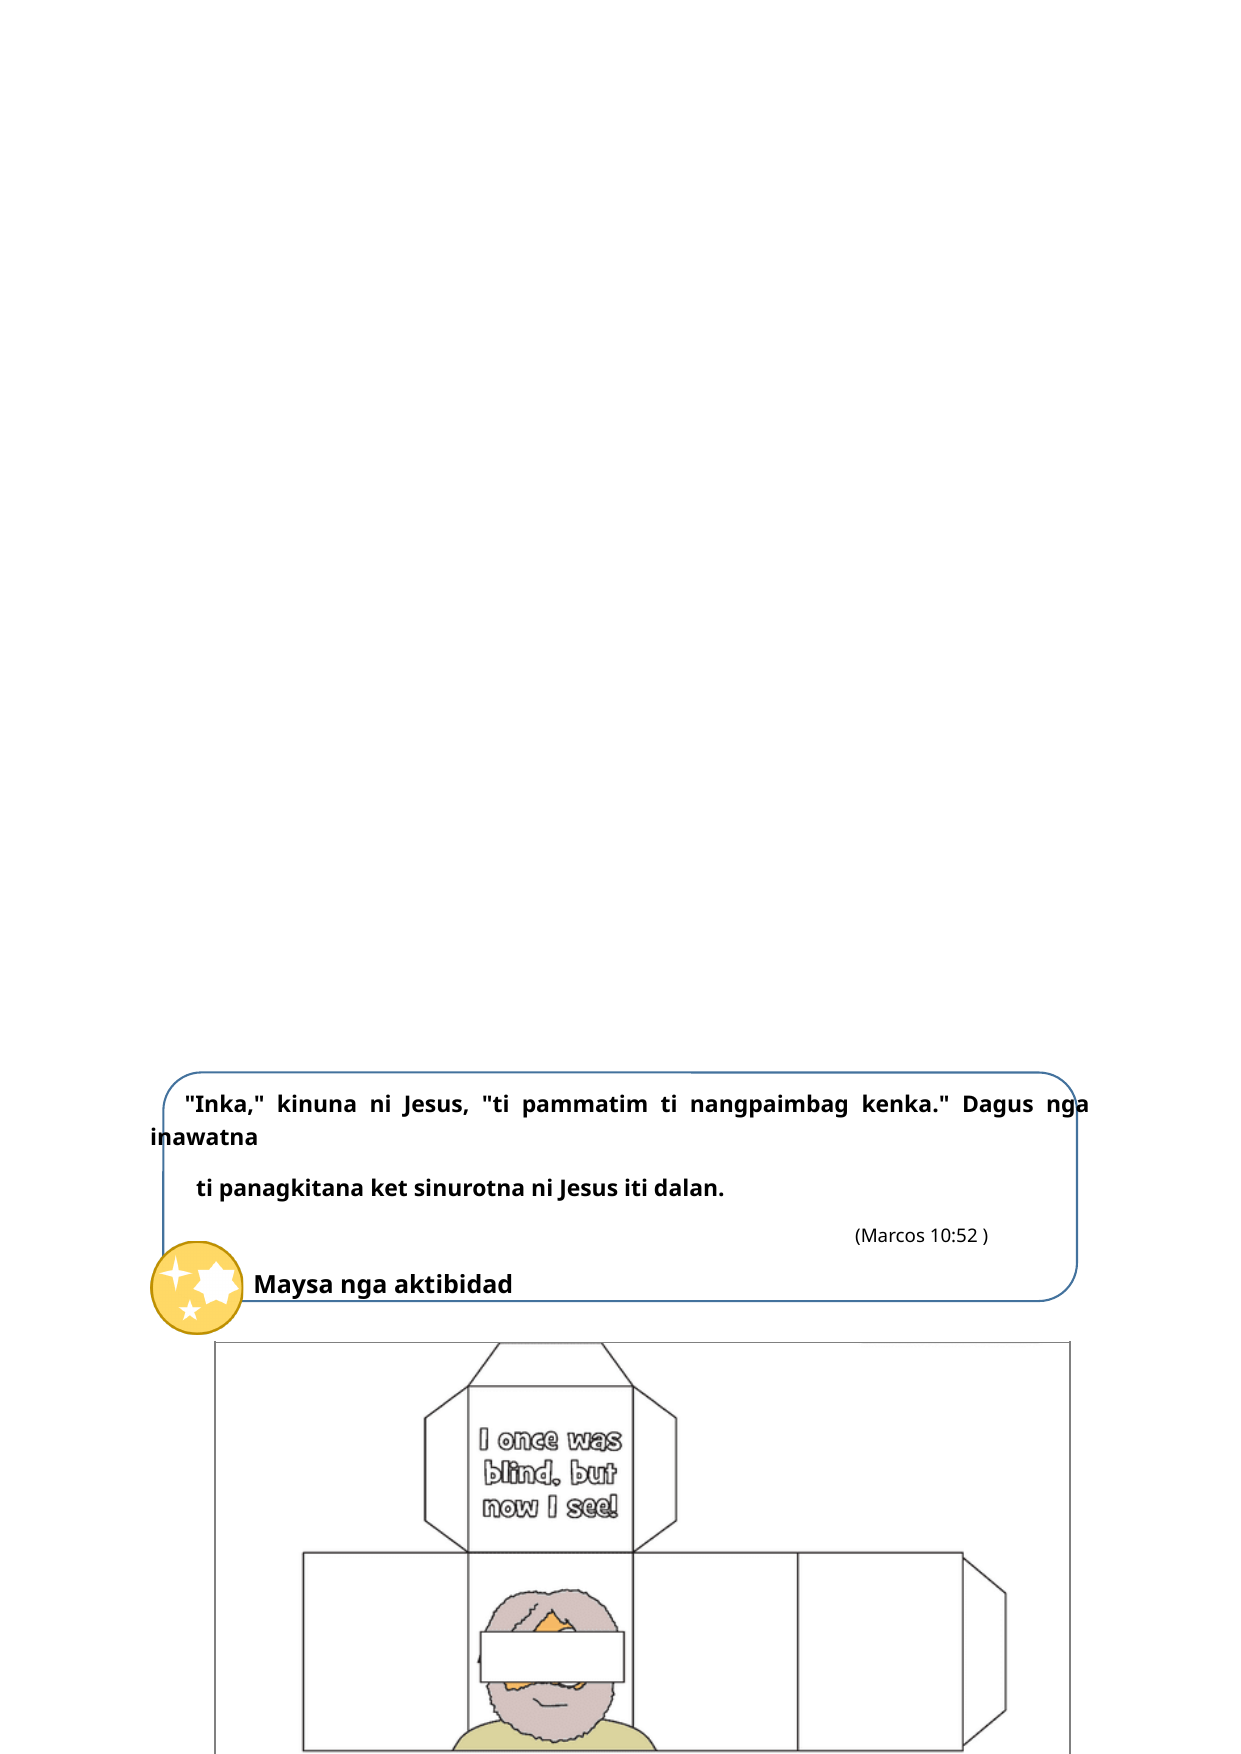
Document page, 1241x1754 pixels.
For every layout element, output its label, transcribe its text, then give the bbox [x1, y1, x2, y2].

text Maysa nga aktibidad [244, 1267, 1090, 1301]
text (Marcos 10:52 ) [150, 1222, 1090, 1248]
picture [216, 1343, 1069, 1754]
text ti panagkitana ket sinurotna ni Jesus iti dalan. [150, 1172, 1090, 1203]
text "Inka," kinuna ni Jesus, "ti pammatim ti nangpaimbag kenka." Dagus nga inawatna [150, 1088, 1090, 1153]
picture [150, 1241, 244, 1335]
